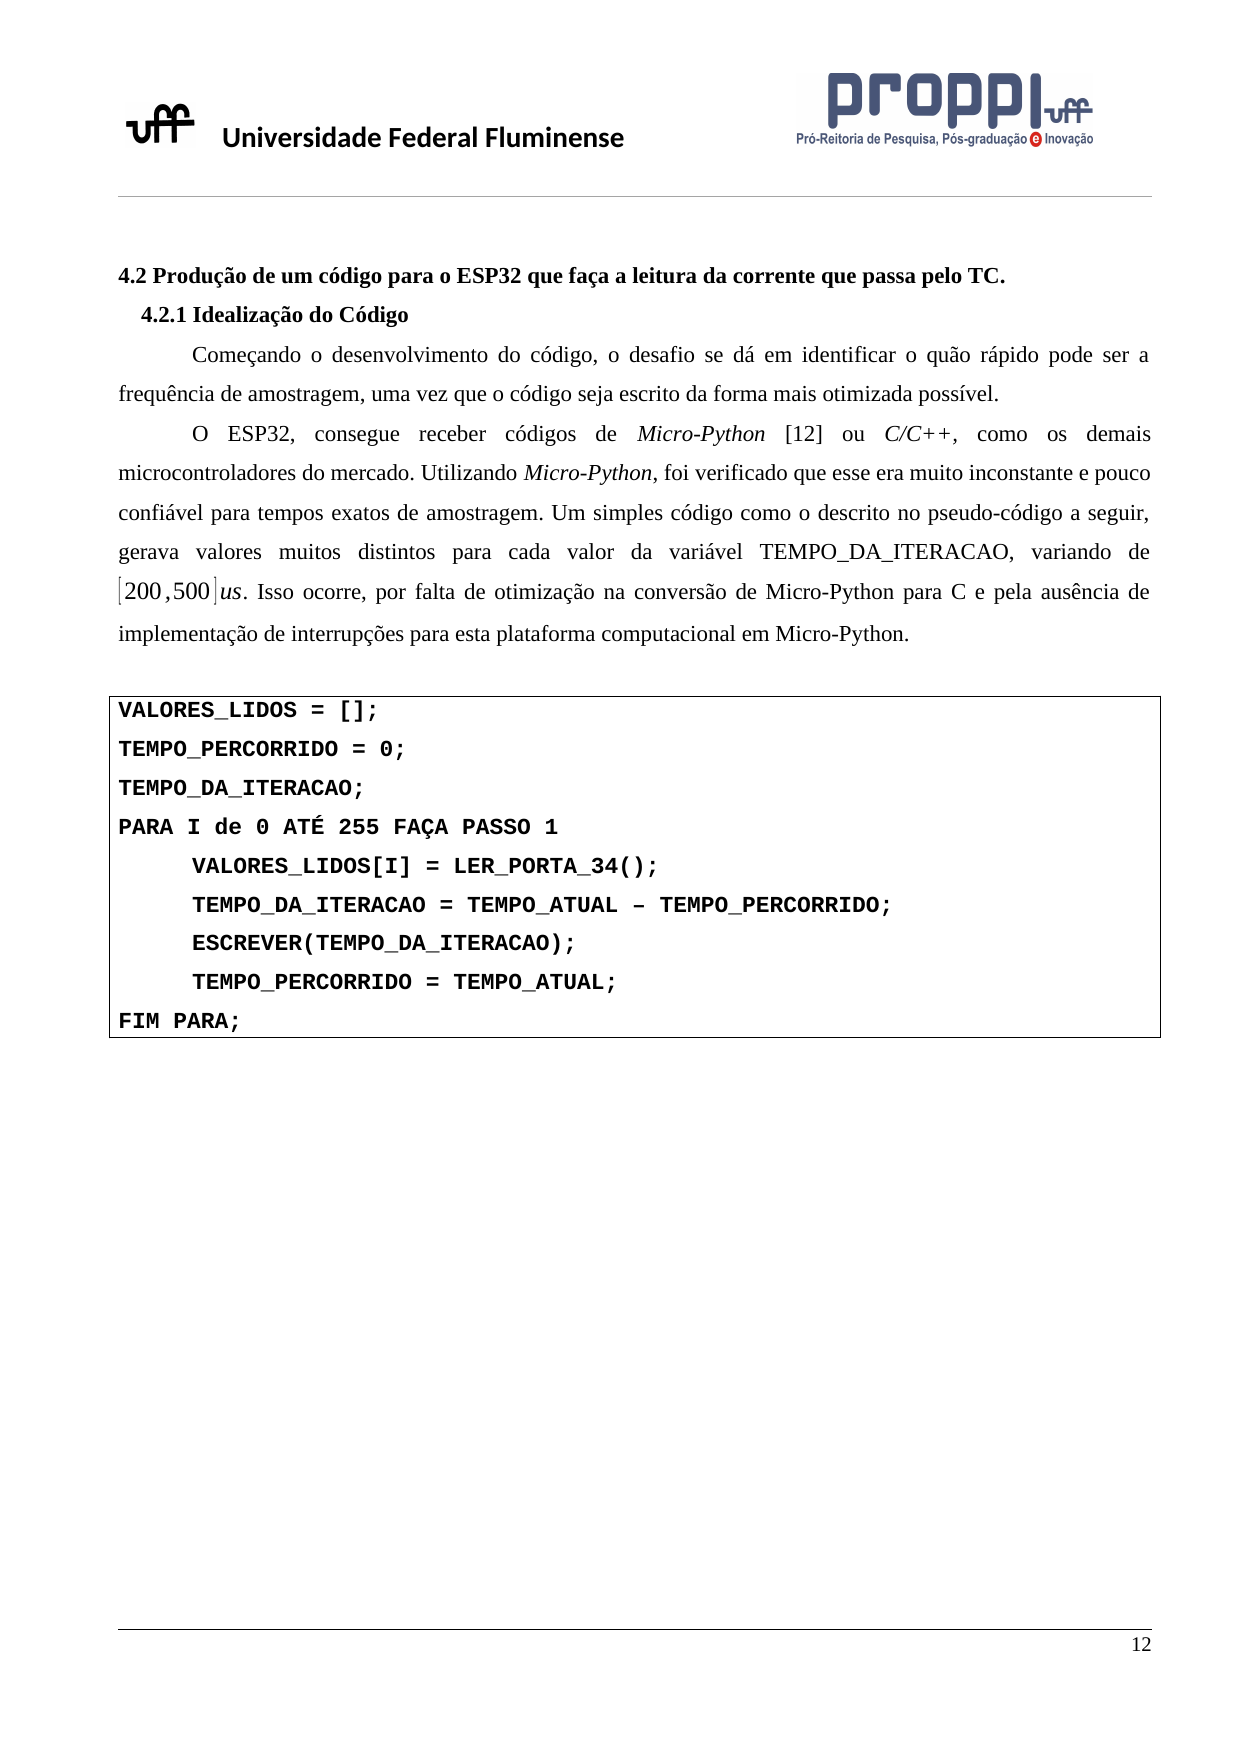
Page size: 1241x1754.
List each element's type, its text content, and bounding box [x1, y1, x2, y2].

picture [125, 102, 196, 148]
text TEMPO_DA_ITERACAO = TEMPO_ATUAL – TEMPO_PERCORRIDO; [110, 890, 1160, 919]
text 4.2.1 Idealização do Código [118, 301, 1152, 327]
text VALORES_LIDOS = []; [110, 697, 1160, 724]
picture [796, 73, 1093, 147]
text VALORES_LIDOS[I] = LER_PORTA_34(); [110, 851, 1160, 880]
text TEMPO_PERCORRIDO = TEMPO_ATUAL; [110, 967, 1160, 997]
text TEMPO_DA_ITERACAO; [110, 773, 1160, 802]
text Começando o desenvolvimento do código, o desafio se dá em identificar o quão rápido pode ser a frequência de amostragem, uma vez que o código seja escrito da forma mais otimizada possível. [118, 341, 1152, 406]
text PARA I de 0 ATÉ 255 FAÇA PASSO 1 [110, 812, 1160, 841]
text 4.2 Produção de um código para o ESP32 que faça a leitura da corrente que passa pelo TC. [118, 262, 1152, 288]
text FIM PARA; [110, 1006, 1160, 1037]
text TEMPO_PERCORRIDO = 0; [110, 734, 1160, 763]
text O ESP32, consegue receber códigos de Micro-Python [12] ou C/C++, como os demais microcontroladores do mercado. Utilizando Micro-Python, foi verificado que esse era muito inconstante e pouco confiável para tempos exatos de amostragem. Um simples código como o descrito no pseudo-código a seguir, gerava valores muitos distintos para cada valor da variável TEMPO_DA_ITERACAO, variando de . Isso ocorre, por falta de otimização na conversão de Micro-Python para C e pela ausência de implementação de interrupções para esta plataforma computacional em Micro-Python. [118, 419, 1152, 646]
text ESCREVER(TEMPO_DA_ITERACAO); [110, 929, 1160, 958]
